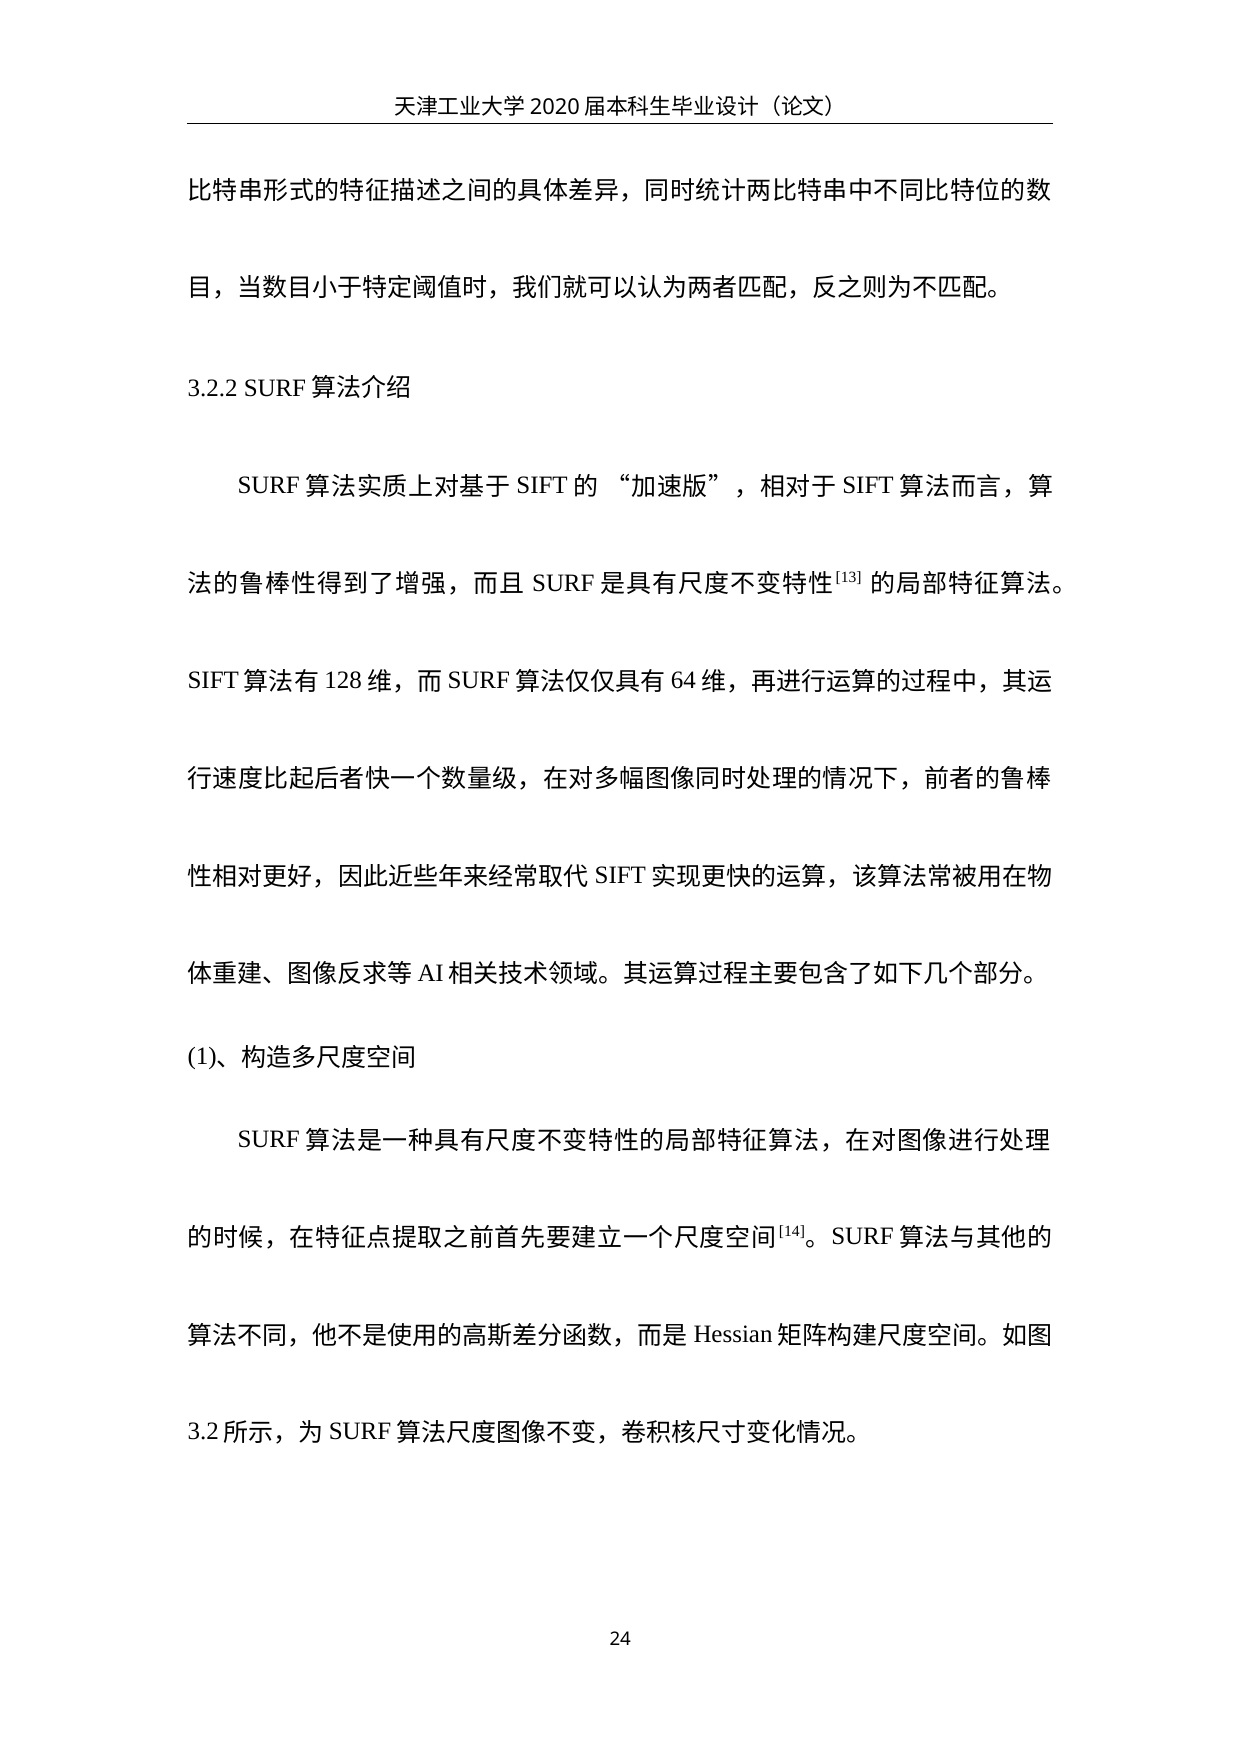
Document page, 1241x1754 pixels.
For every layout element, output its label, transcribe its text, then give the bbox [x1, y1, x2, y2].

text SURF算法是一种具有尺度不变特性的局部特征算法，在对图像进行处理的时候，在特征点提取之前首先要建立一个尺度空间[14]。SURF算法与其他的算法不同，他不是使用的高斯差分函数，而是Hessian矩阵构建尺度空间。如图3.2所示，为SURF算法尺度图像不变，卷积核尺寸变化情况。 [187, 1106, 1053, 1463]
subtitle 3.2.2 SURF算法介绍 [187, 353, 1053, 418]
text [187, 156, 1053, 318]
text SURF算法实质上对基于SIFT的 “加速版”，相对于SIFT算法而言，算法的鲁棒性得到了增强，而且SURF是具有尺度不变特性[13] 的局部特征算法。SIFT算法有128维，而SURF算法仅仅具有64维，再进行运算的过程中，其运行速度比起后者快一个数量级，在对多幅图像同时处理的情况下，前者的鲁棒性相对更好，因此近些年来经常取代SIFT实现更快的运算，该算法常被用在物体重建、图像反求等AI相关技术领域。其运算过程主要包含了如下几个部分。 [187, 452, 1053, 1004]
text (1)、构造多尺度空间 [187, 1023, 1053, 1088]
